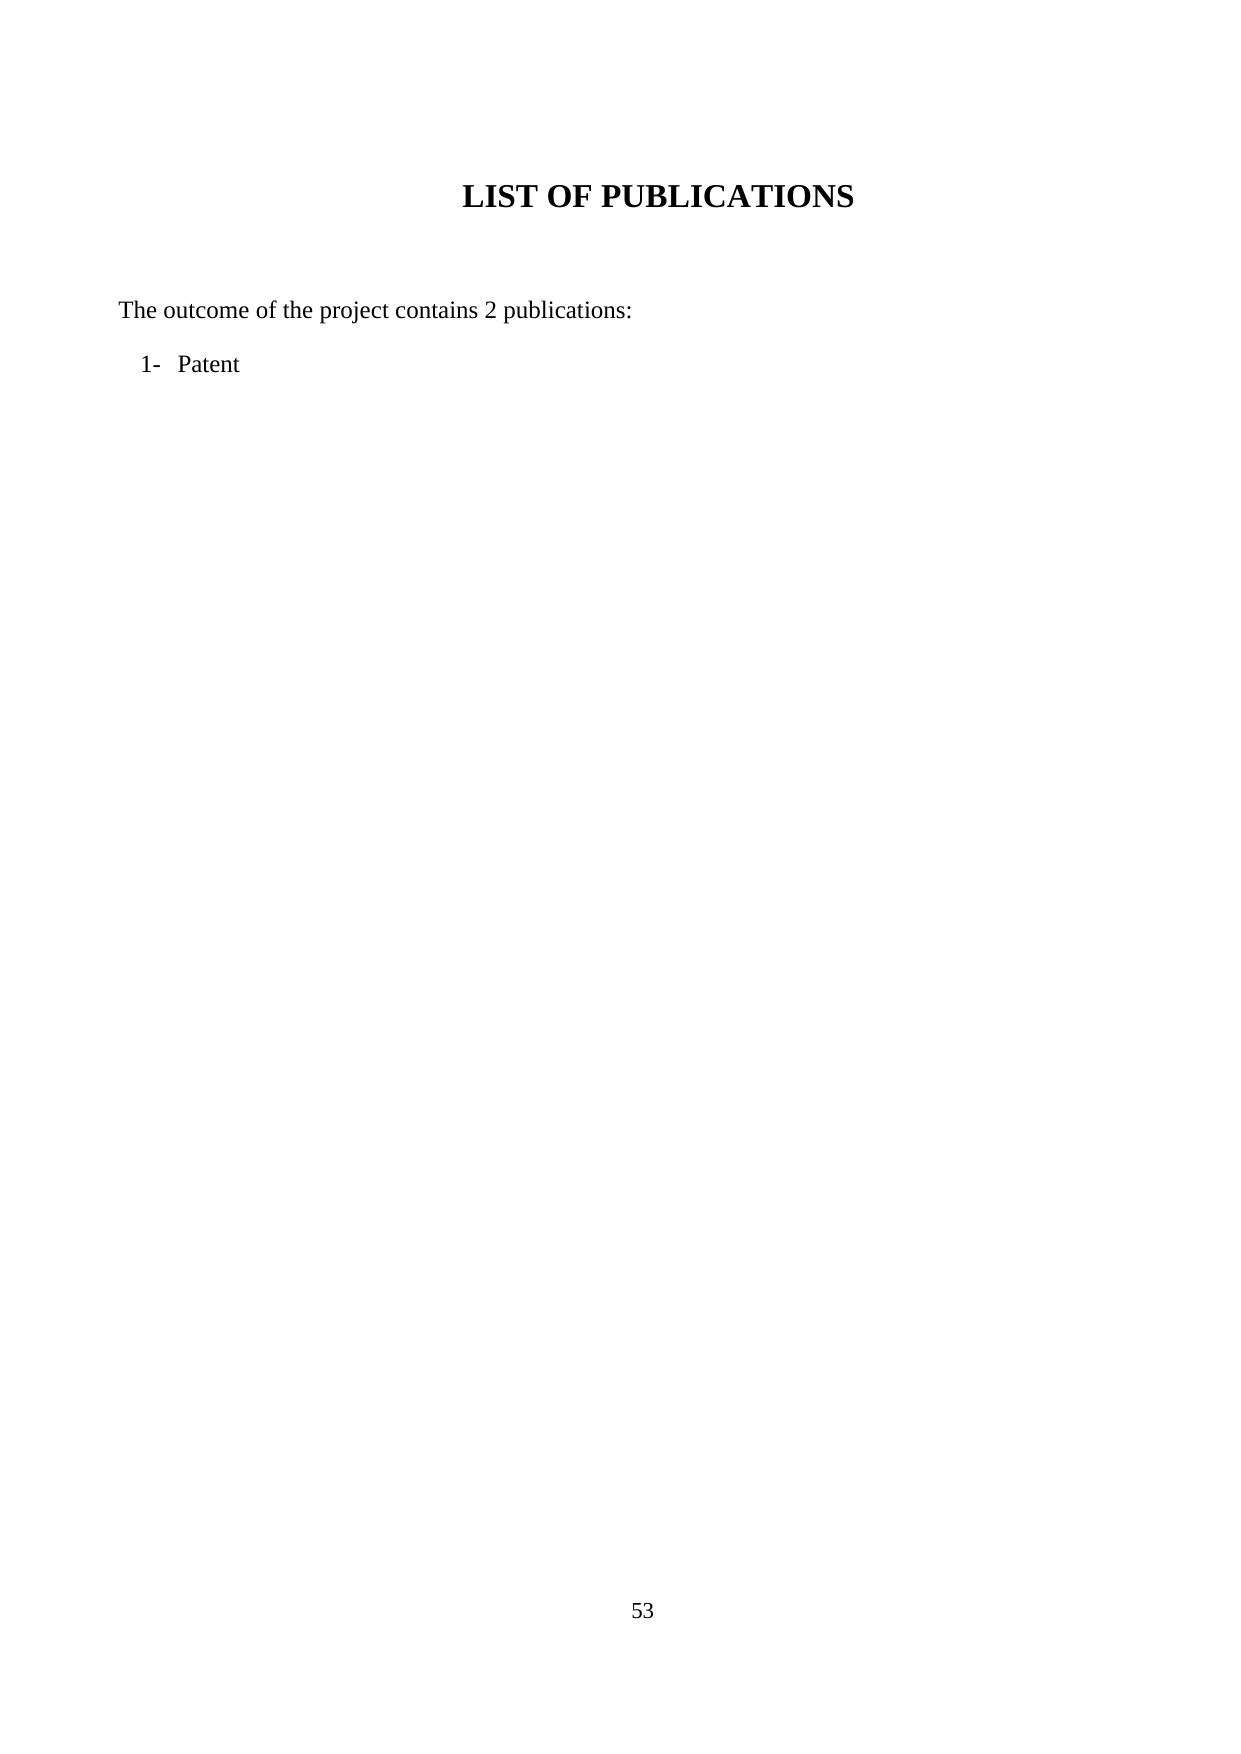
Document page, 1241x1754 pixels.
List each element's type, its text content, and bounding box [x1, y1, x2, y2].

subtitle LIST OF PUBLICATIONS [162, 176, 1154, 214]
subtitle The outcome of the project contains 2 publications: [118, 295, 1167, 324]
subtitle Patent [140, 349, 1167, 378]
